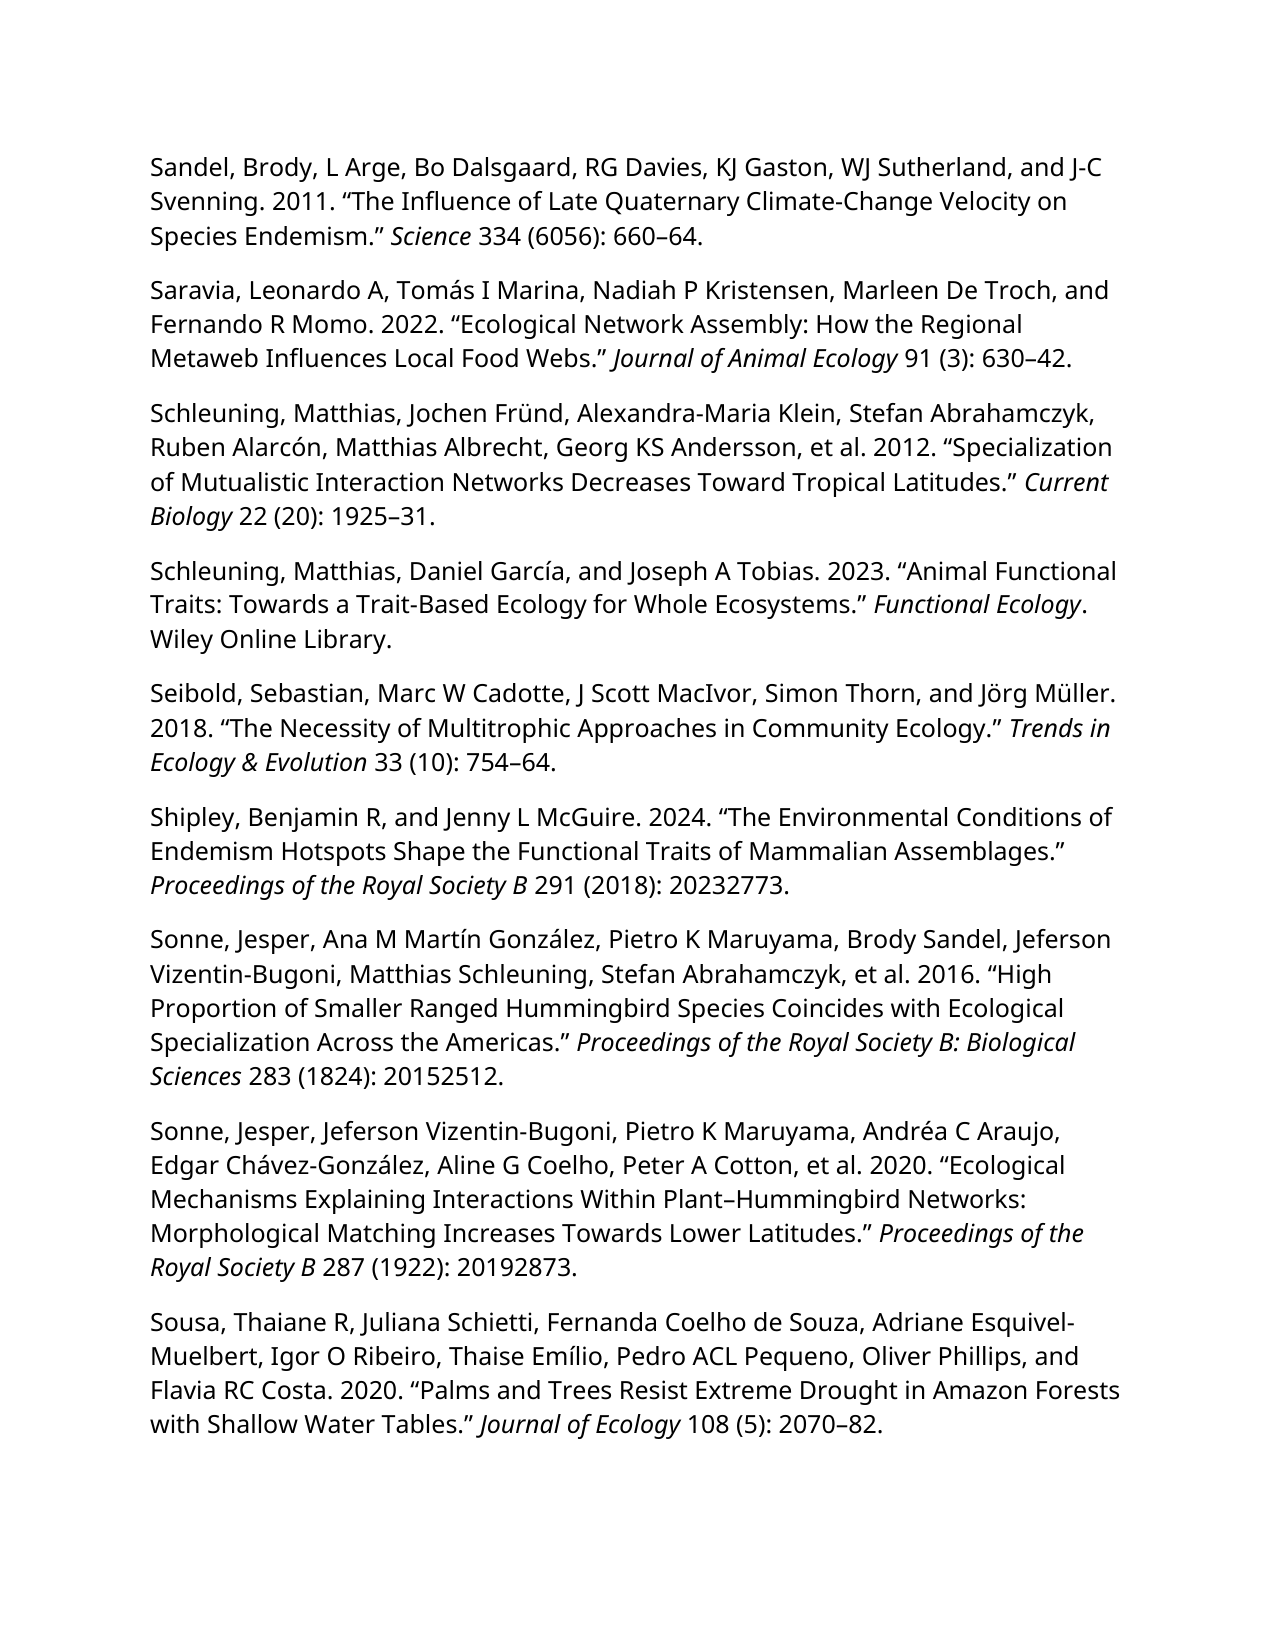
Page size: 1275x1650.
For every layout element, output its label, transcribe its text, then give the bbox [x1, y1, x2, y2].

text Schleuning, Matthias, Daniel Garcı́a, and Joseph A Tobias. 2023. “Animal Functional Traits: Towards a Trait-Based Ecology for Whole Ecosystems.” Functional Ecology. Wiley Online Library. [150, 553, 1125, 655]
text Shipley, Benjamin R, and Jenny L McGuire. 2024. “The Environmental Conditions of Endemism Hotspots Shape the Functional Traits of Mammalian Assemblages.” Proceedings of the Royal Society B 291 (2018): 20232773. [150, 799, 1125, 901]
text Sousa, Thaiane R, Juliana Schietti, Fernanda Coelho de Souza, Adriane Esquivel-Muelbert, Igor O Ribeiro, Thaise Emı́lio, Pedro ACL Pequeno, Oliver Phillips, and Flavia RC Costa. 2020. “Palms and Trees Resist Extreme Drought in Amazon Forests with Shallow Water Tables.” Journal of Ecology 108 (5): 2070–82. [150, 1304, 1125, 1441]
text Seibold, Sebastian, Marc W Cadotte, J Scott MacIvor, Simon Thorn, and Jörg Müller. 2018. “The Necessity of Multitrophic Approaches in Community Ecology.” Trends in Ecology & Evolution 33 (10): 754–64. [150, 676, 1125, 778]
text Sonne, Jesper, Ana M Martı́n González, Pietro K Maruyama, Brody Sandel, Jeferson Vizentin-Bugoni, Matthias Schleuning, Stefan Abrahamczyk, et al. 2016. “High Proportion of Smaller Ranged Hummingbird Species Coincides with Ecological Specialization Across the Americas.” Proceedings of the Royal Society B: Biological Sciences 283 (1824): 20152512. [150, 922, 1125, 1092]
text Saravia, Leonardo A, Tomás I Marina, Nadiah P Kristensen, Marleen De Troch, and Fernando R Momo. 2022. “Ecological Network Assembly: How the Regional Metaweb Influences Local Food Webs.” Journal of Animal Ecology 91 (3): 630–42. [150, 273, 1125, 375]
text Sonne, Jesper, Jeferson Vizentin-Bugoni, Pietro K Maruyama, Andréa C Araujo, Edgar Chávez-González, Aline G Coelho, Peter A Cotton, et al. 2020. “Ecological Mechanisms Explaining Interactions Within Plant–Hummingbird Networks: Morphological Matching Increases Towards Lower Latitudes.” Proceedings of the Royal Society B 287 (1922): 20192873. [150, 1113, 1125, 1284]
text Sandel, Brody, L Arge, Bo Dalsgaard, RG Davies, KJ Gaston, WJ Sutherland, and J-C Svenning. 2011. “The Influence of Late Quaternary Climate-Change Velocity on Species Endemism.” Science 334 (6056): 660–64. [150, 150, 1125, 252]
text Schleuning, Matthias, Jochen Fründ, Alexandra-Maria Klein, Stefan Abrahamczyk, Ruben Alarcón, Matthias Albrecht, Georg KS Andersson, et al. 2012. “Specialization of Mutualistic Interaction Networks Decreases Toward Tropical Latitudes.” Current Biology 22 (20): 1925–31. [150, 396, 1125, 532]
